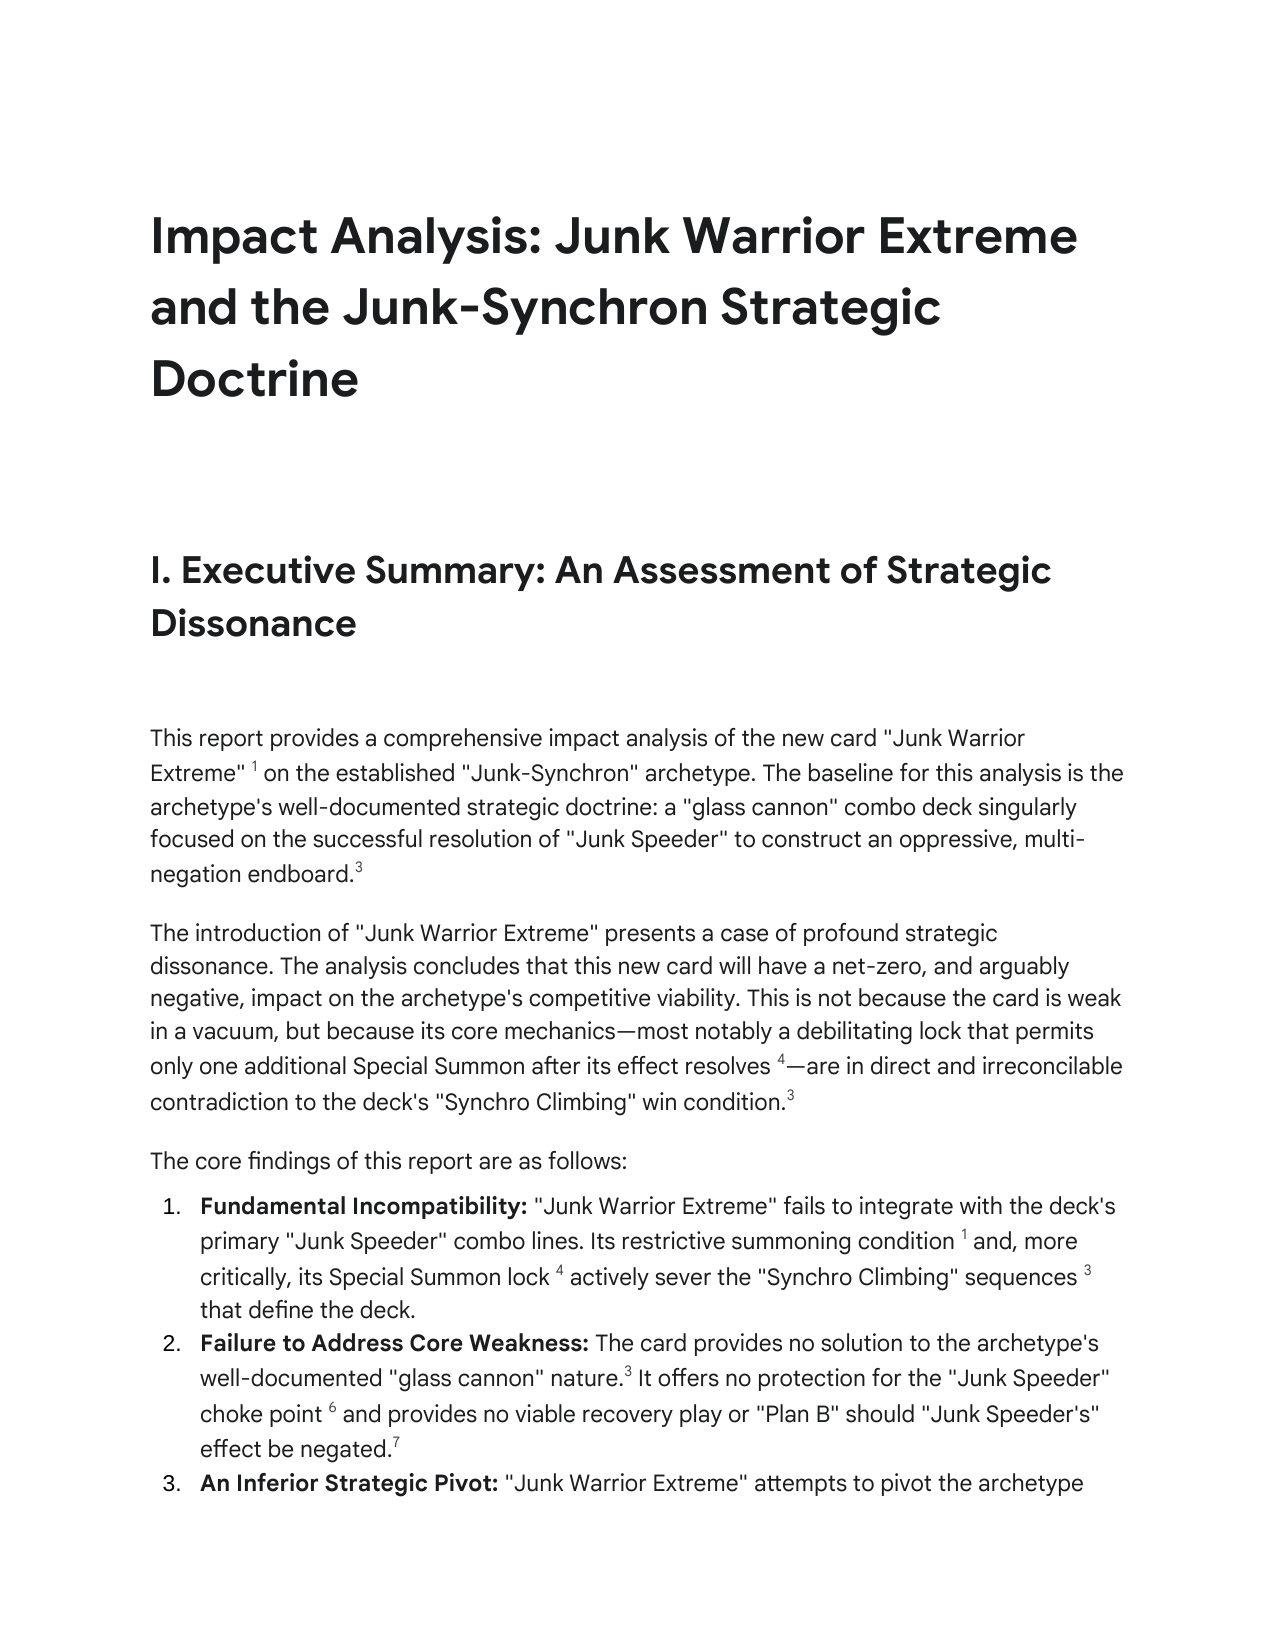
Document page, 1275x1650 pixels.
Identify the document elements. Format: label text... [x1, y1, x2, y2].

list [162, 1469, 1125, 1498]
list Failure to Address Core Weakness: The card provides no solution to the archetype's well-documented "glass cannon" nature.3 It offers no protection for the "Junk Speeder" choke point 6 and provides no viable recovery play or "Plan B" should "Junk Speeder's" effect be negated.7 [162, 1329, 1125, 1465]
list Fundamental Incompatibility: "Junk Warrior Extreme" fails to integrate with the deck's primary "Junk Speeder" combo lines. Its restrictive summoning condition 1 and, more critically, its Special Summon lock 4 actively sever the "Synchro Climbing" sequences 3 that define the deck. [162, 1192, 1125, 1325]
subtitle Impact Analysis: Junk Warrior Extreme and the Junk-Synchron Strategic Doctrine [150, 205, 1125, 410]
text The core findings of this report are as follows: [150, 1147, 1125, 1176]
text This report provides a comprehensive impact analysis of the new card "Junk Warrior Extreme" 1 on the established "Junk-Synchron" archetype. The baseline for this analysis is the archetype's well-documented strategic doctrine: a "glass cannon" combo deck singularly focused on the successful resolution of "Junk Speeder" to construct an oppressive, multi-negation endboard.3 [150, 724, 1125, 890]
subtitle I. Executive Summary: An Assessment of Strategic Dissonance [150, 547, 1125, 647]
text The introduction of "Junk Warrior Extreme" presents a case of profound strategic dissonance. The analysis concludes that this new card will have a net-zero, and arguably negative, impact on the archetype's competitive viability. This is not because the card is weak in a vacuum, but because its core mechanics—most notably a debilitating lock that permits only one additional Special Summon after its effect resolves 4—are in direct and irreconcilable contradiction to the deck's "Synchro Climbing" win condition.3 [150, 919, 1125, 1118]
